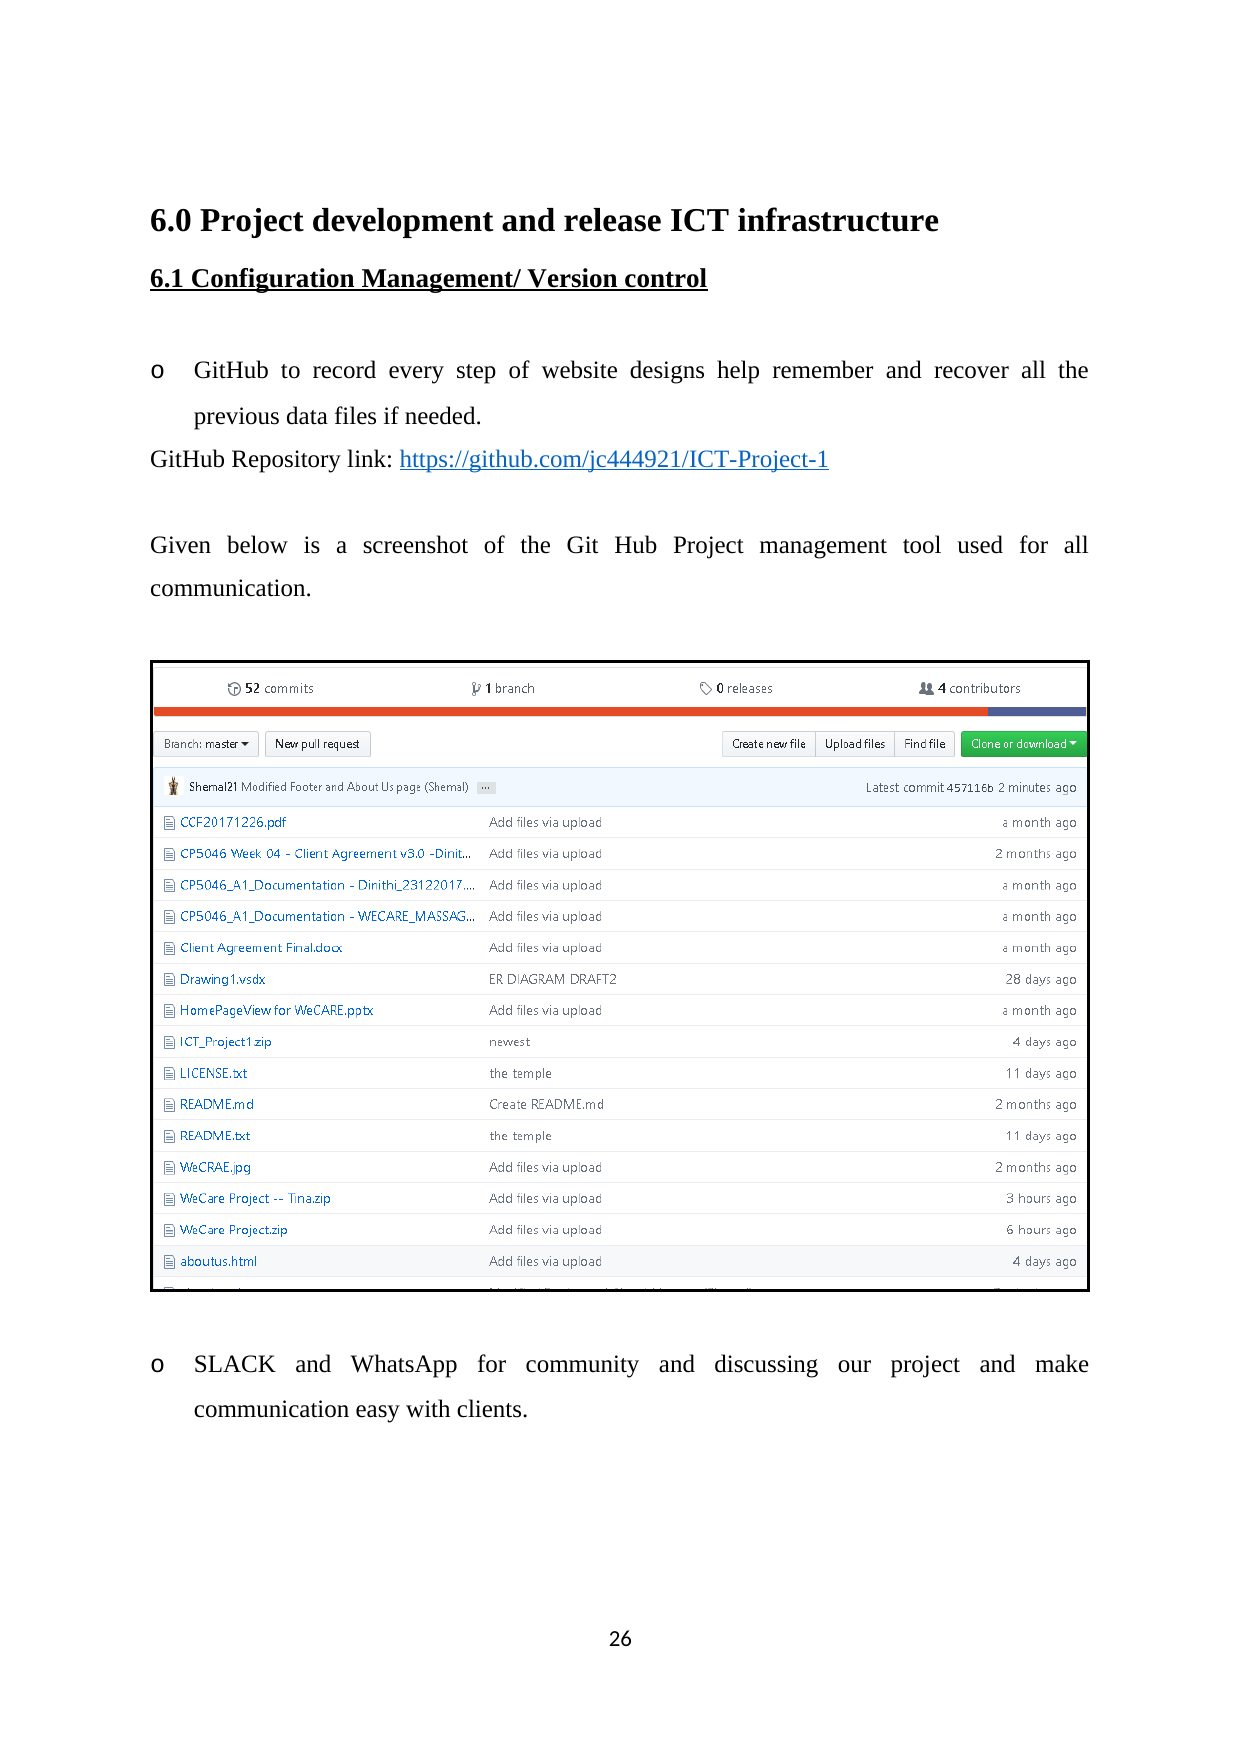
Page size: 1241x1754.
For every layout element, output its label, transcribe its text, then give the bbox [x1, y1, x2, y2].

picture [153, 663, 1087, 1289]
text Given below is a screenshot of the Git Hub Project management tool used for all communication. [150, 530, 1090, 602]
text GitHub Repository link: https://github.com/jc444921/ICT-Project-1 [150, 444, 1090, 473]
subtitle 6.1 Configuration Management/ Version control [150, 262, 1090, 293]
list GitHub to record every step of website designs help remember and recover all the previous data files if needed. [150, 356, 1090, 429]
list SLACK and WhatsApp for community and discussing our project and make communication easy with clients. [150, 1349, 1090, 1423]
subtitle 6.0 Project development and release ICT infrastructure [150, 200, 1090, 238]
